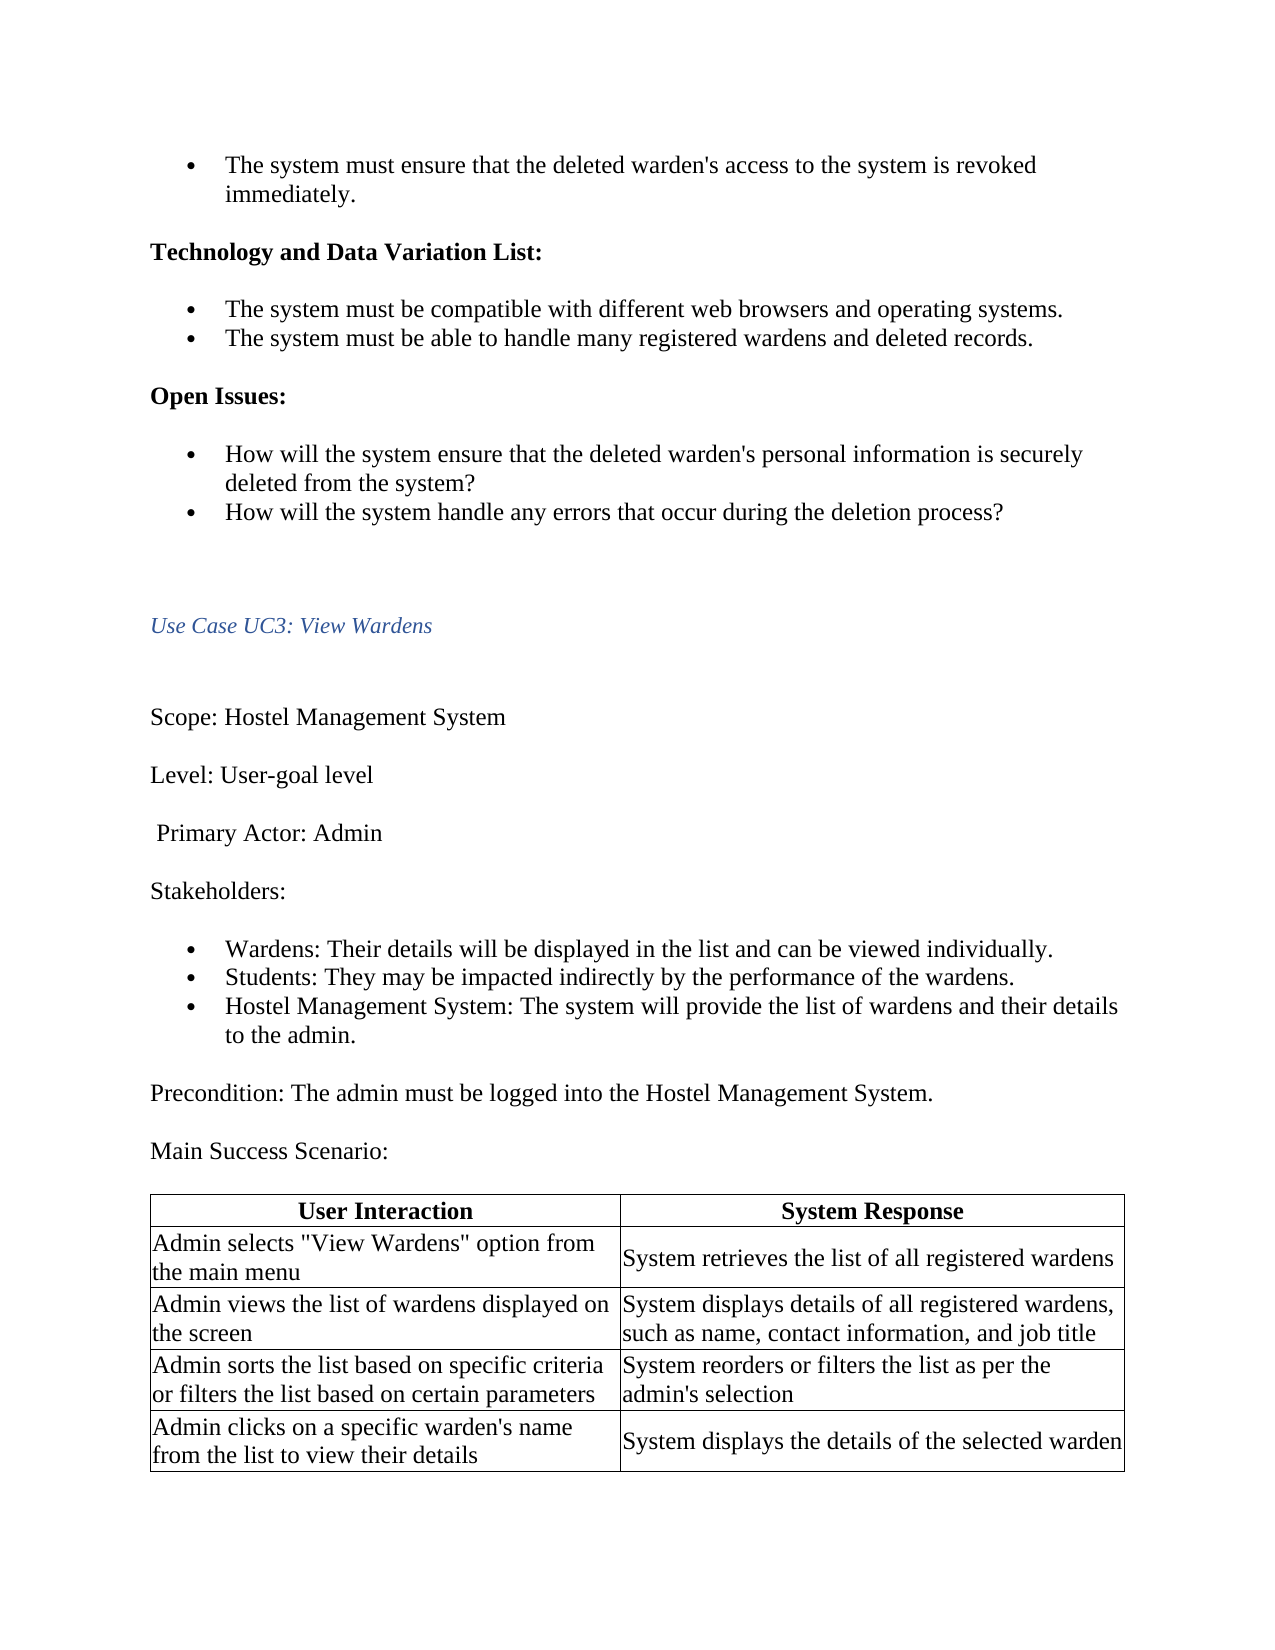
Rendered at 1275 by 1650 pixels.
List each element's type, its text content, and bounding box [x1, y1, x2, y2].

subtitle Use Case UC3: View Wardens [150, 612, 1125, 639]
table_header System Response [621, 1195, 1124, 1226]
text Precondition: The admin must be logged into the Hostel Management System. [150, 1078, 1125, 1107]
table_cell System displays the details of the selected warden [621, 1411, 1124, 1471]
list Wardens: Their details will be displayed in the list and can be viewed individually. [187, 934, 1125, 962]
list Students: They may be impacted indirectly by the performance of the wardens. [187, 962, 1125, 991]
list How will the system ensure that the deleted warden's personal information is securely deleted from the system? [187, 439, 1125, 497]
table_cell System displays details of all registered wardens, such as name, contact information, and job title [621, 1288, 1124, 1348]
table_cell Admin views the list of wardens displayed on the screen [151, 1288, 620, 1348]
list How will the system handle any errors that occur during the deletion process? [187, 497, 1125, 525]
text Scope: Hostel Management System [150, 702, 1125, 731]
text Open Issues: [150, 381, 1125, 410]
table_cell System reorders or filters the list as per the admin's selection [621, 1350, 1124, 1409]
list The system must be able to handle many registered wardens and deleted records. [187, 323, 1125, 352]
table_cell Admin selects "View Wardens" option from the main menu [151, 1227, 620, 1287]
text Main Success Scenario: [150, 1136, 1125, 1164]
list The system must ensure that the deleted warden's access to the system is revoked immediately. [187, 150, 1125, 207]
text Technology and Data Variation List: [150, 237, 1125, 265]
list The system must be compatible with different web browsers and operating systems. [187, 294, 1125, 323]
text Level: User-goal level [150, 760, 1125, 789]
table_cell Admin sorts the list based on specific criteria or filters the list based on certain parameters [151, 1350, 620, 1409]
text Stakeholders: [150, 876, 1125, 904]
list Hostel Management System: The system will provide the list of wardens and their details to the admin. [187, 991, 1125, 1049]
table_cell Admin clicks on a specific warden's name from the list to view their details [151, 1411, 620, 1471]
table_header User Interaction [151, 1195, 620, 1226]
table_cell System retrieves the list of all registered wardens [621, 1227, 1124, 1287]
text Primary Actor: Admin [150, 818, 1125, 847]
